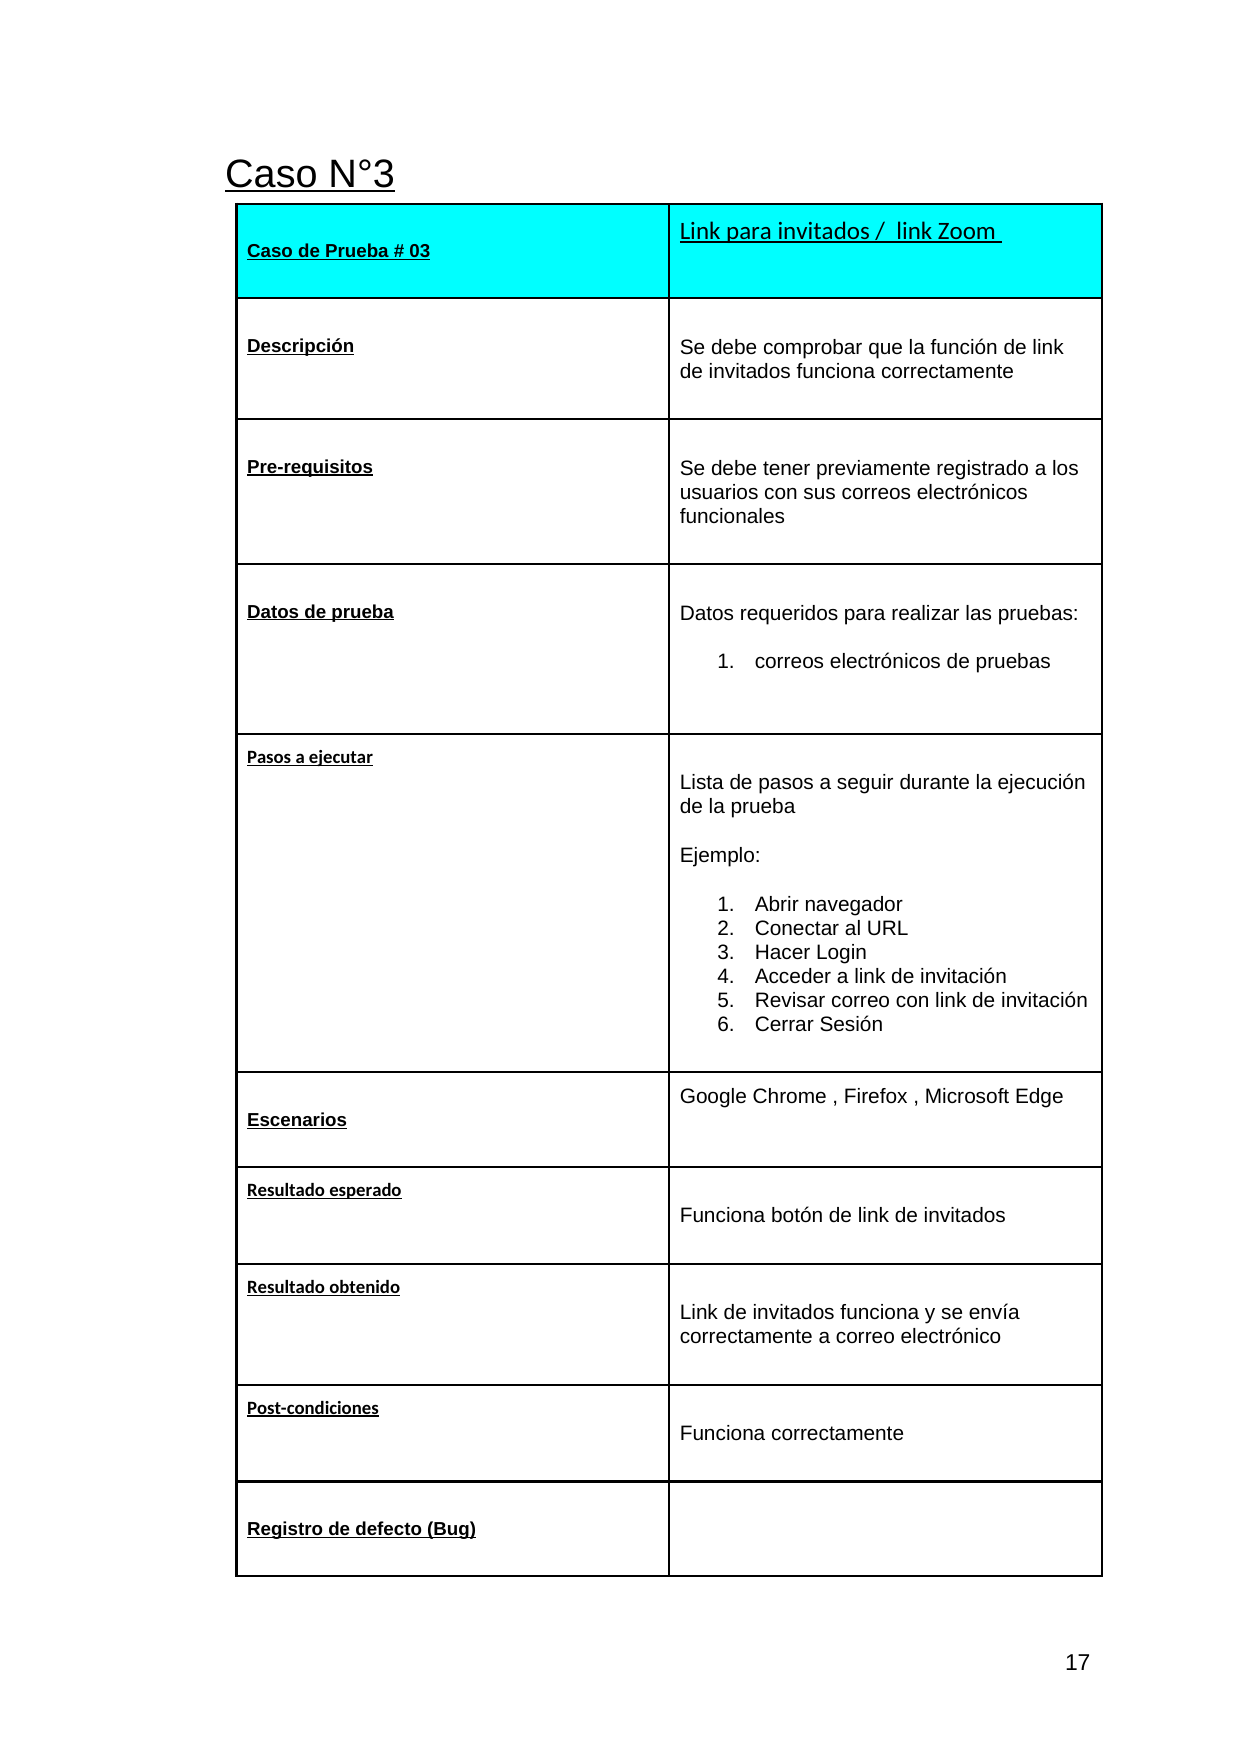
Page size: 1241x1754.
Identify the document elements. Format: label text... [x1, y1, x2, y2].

table_cell Funciona correctamente [670, 1386, 1101, 1480]
table_header Link para invitados / link Zoom [670, 205, 1101, 297]
table_header Caso de Prueba # 03 [238, 205, 668, 297]
table_cell Escenarios [238, 1073, 668, 1166]
table_cell Datos de prueba [238, 565, 668, 733]
table_cell Lista de pasos a seguir durante la ejecución de la prueba Ejemplo: Abrir navegador Conectar al URL Hacer Login Acceder a link de invitación Revisar correo con link de invitación Cerrar Sesión [670, 735, 1101, 1071]
table_cell Datos requeridos para realizar las pruebas: correos electrónicos de pruebas [670, 565, 1101, 733]
table_cell Resultado esperado [238, 1168, 668, 1263]
table_cell Pre-requisitos [238, 420, 668, 563]
table_cell Funciona botón de link de invitados [670, 1168, 1101, 1263]
text Caso N°3 [150, 150, 1090, 196]
table_cell Google Chrome , Firefox , Microsoft Edge [670, 1073, 1101, 1166]
table_cell Pasos a ejecutar [238, 735, 668, 1071]
table_cell Link de invitados funciona y se envía correctamente a correo electrónico [670, 1265, 1101, 1383]
table_cell Se debe tener previamente registrado a los usuarios con sus correos electrónicos funcionales [670, 420, 1101, 563]
table_cell Resultado obtenido [238, 1265, 668, 1383]
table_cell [238, 1483, 668, 1575]
table_cell Post-condiciones [238, 1386, 668, 1480]
table_cell Se debe comprobar que la función de link de invitados funciona correctamente [670, 299, 1101, 418]
table_cell [670, 1483, 1101, 1575]
table_cell Descripción [238, 299, 668, 418]
